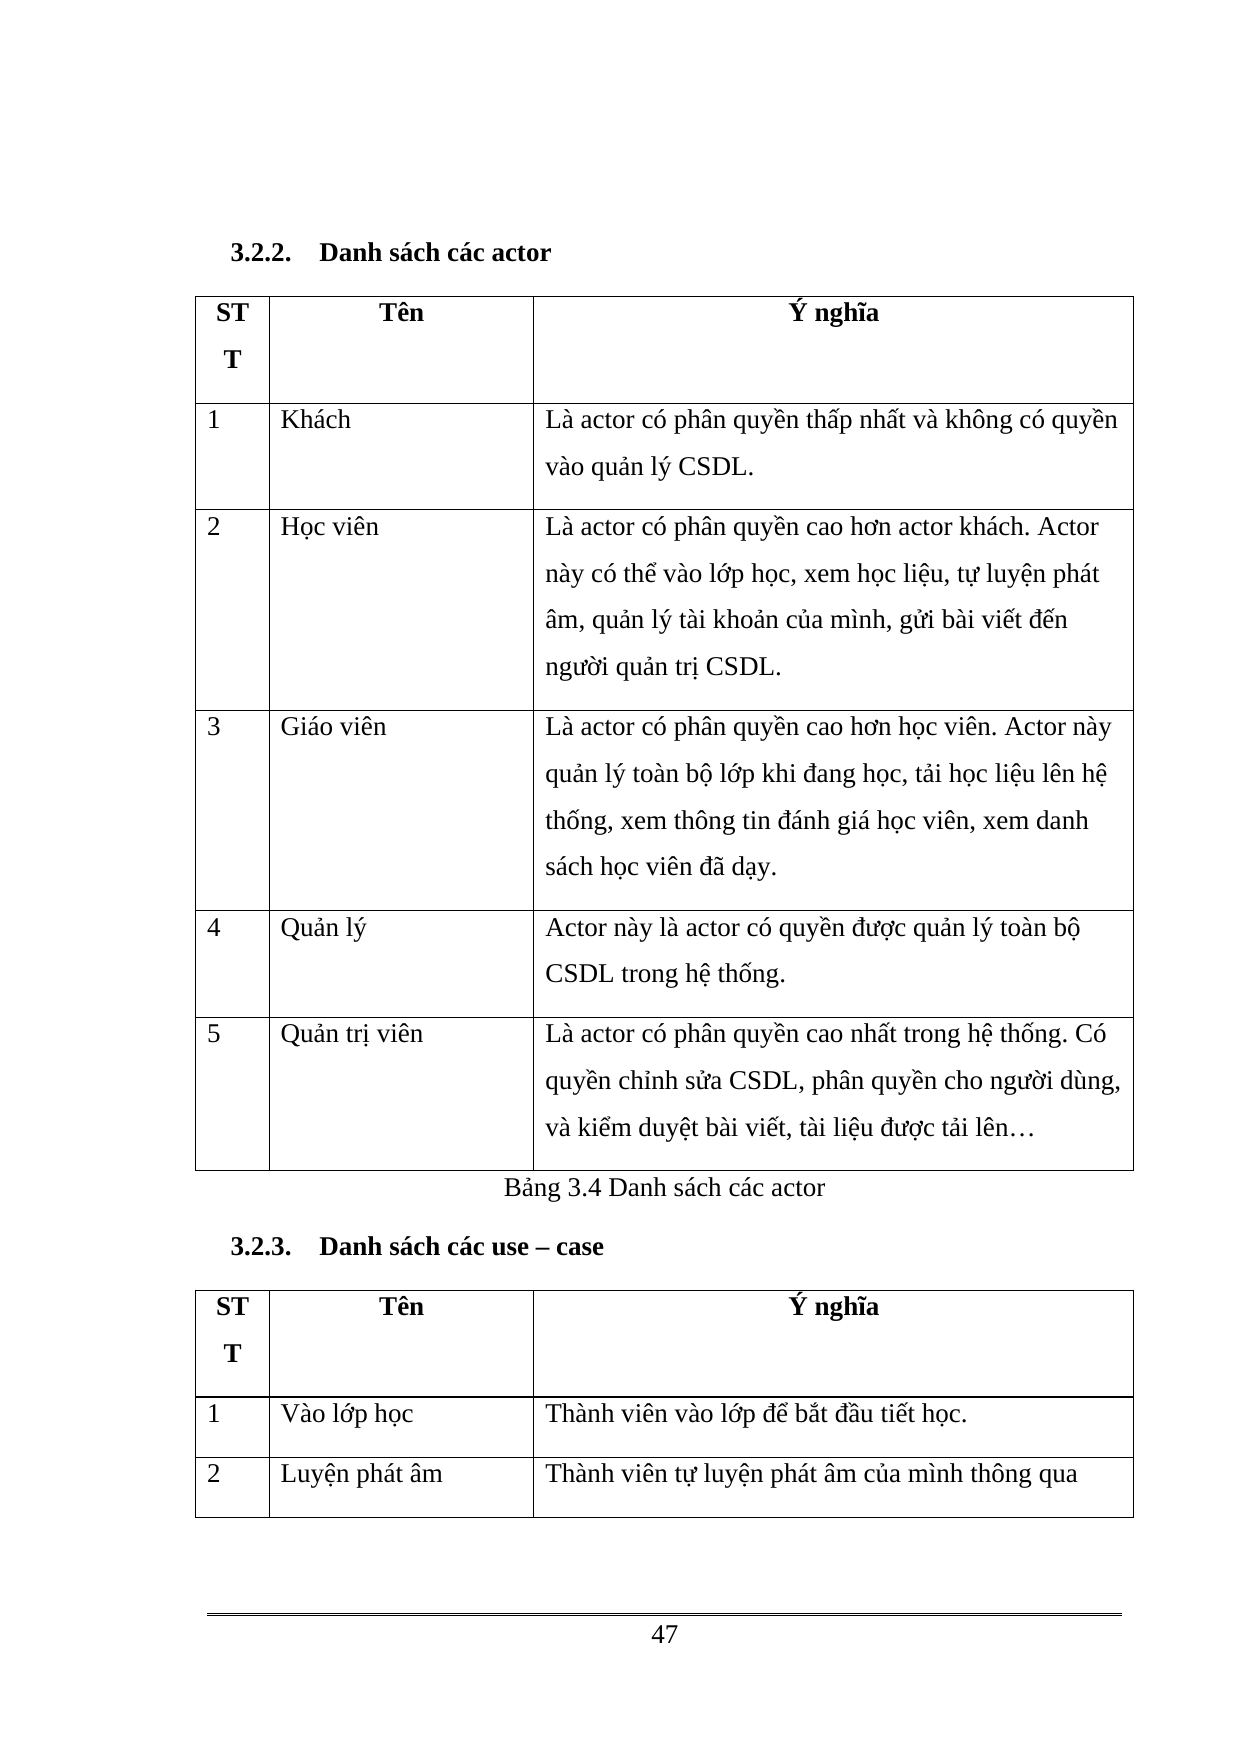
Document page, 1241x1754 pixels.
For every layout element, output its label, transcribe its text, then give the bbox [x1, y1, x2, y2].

table_cell Thành viên vào lớp để bắt đầu tiết học. [534, 1398, 1133, 1457]
table_cell Học viên [270, 510, 533, 709]
table_cell 3 [196, 711, 269, 910]
table_cell 2 [196, 510, 269, 709]
table_cell Là actor có phân quyền cao hơn actor khách. Actor này có thể vào lớp học, xem học liệu, tự luyện phát âm, quản lý tài khoản của mình, gửi bài viết đến người quản trị CSDL. [534, 510, 1133, 709]
table_header Ý nghĩa [534, 1291, 1133, 1396]
table_header Ý nghĩa [534, 297, 1133, 402]
table_cell Quản trị viên [270, 1018, 533, 1170]
subtitle Danh sách các actor [230, 236, 1122, 267]
table_cell Quản lý [270, 911, 533, 1017]
table_cell Giáo viên [270, 711, 533, 910]
table_cell Là actor có phân quyền cao hơn học viên. Actor này quản lý toàn bộ lớp khi đang học, tải học liệu lên hệ thống, xem thông tin đánh giá học viên, xem danh sách học viên đã dạy. [534, 711, 1133, 910]
table_cell Khách [270, 404, 533, 509]
table_cell 1 [196, 404, 269, 509]
table_cell 2 [196, 1458, 269, 1517]
subtitle Danh sách các use – case [230, 1230, 1122, 1261]
table_cell Luyện phát âm [270, 1458, 533, 1517]
text Bảng 3.4 Danh sách các actor [207, 1171, 1122, 1202]
table_cell 5 [196, 1018, 269, 1170]
table_header Tên [270, 1291, 533, 1396]
table_cell Actor này là actor có quyền được quản lý toàn bộ CSDL trong hệ thống. [534, 911, 1133, 1017]
table_cell 1 [196, 1398, 269, 1457]
table_header Tên [270, 297, 533, 402]
table_cell Là actor có phân quyền cao nhất trong hệ thống. Có quyền chỉnh sửa CSDL, phân quyền cho người dùng, và kiểm duyệt bài viết, tài liệu được tải lên… [534, 1018, 1133, 1170]
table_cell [534, 1458, 1133, 1517]
table_header STT [196, 297, 269, 402]
table_cell 4 [196, 911, 269, 1017]
table_header STT [196, 1291, 269, 1396]
table_cell Vào lớp học [270, 1398, 533, 1457]
table_cell Là actor có phân quyền thấp nhất và không có quyền vào quản lý CSDL. [534, 404, 1133, 509]
